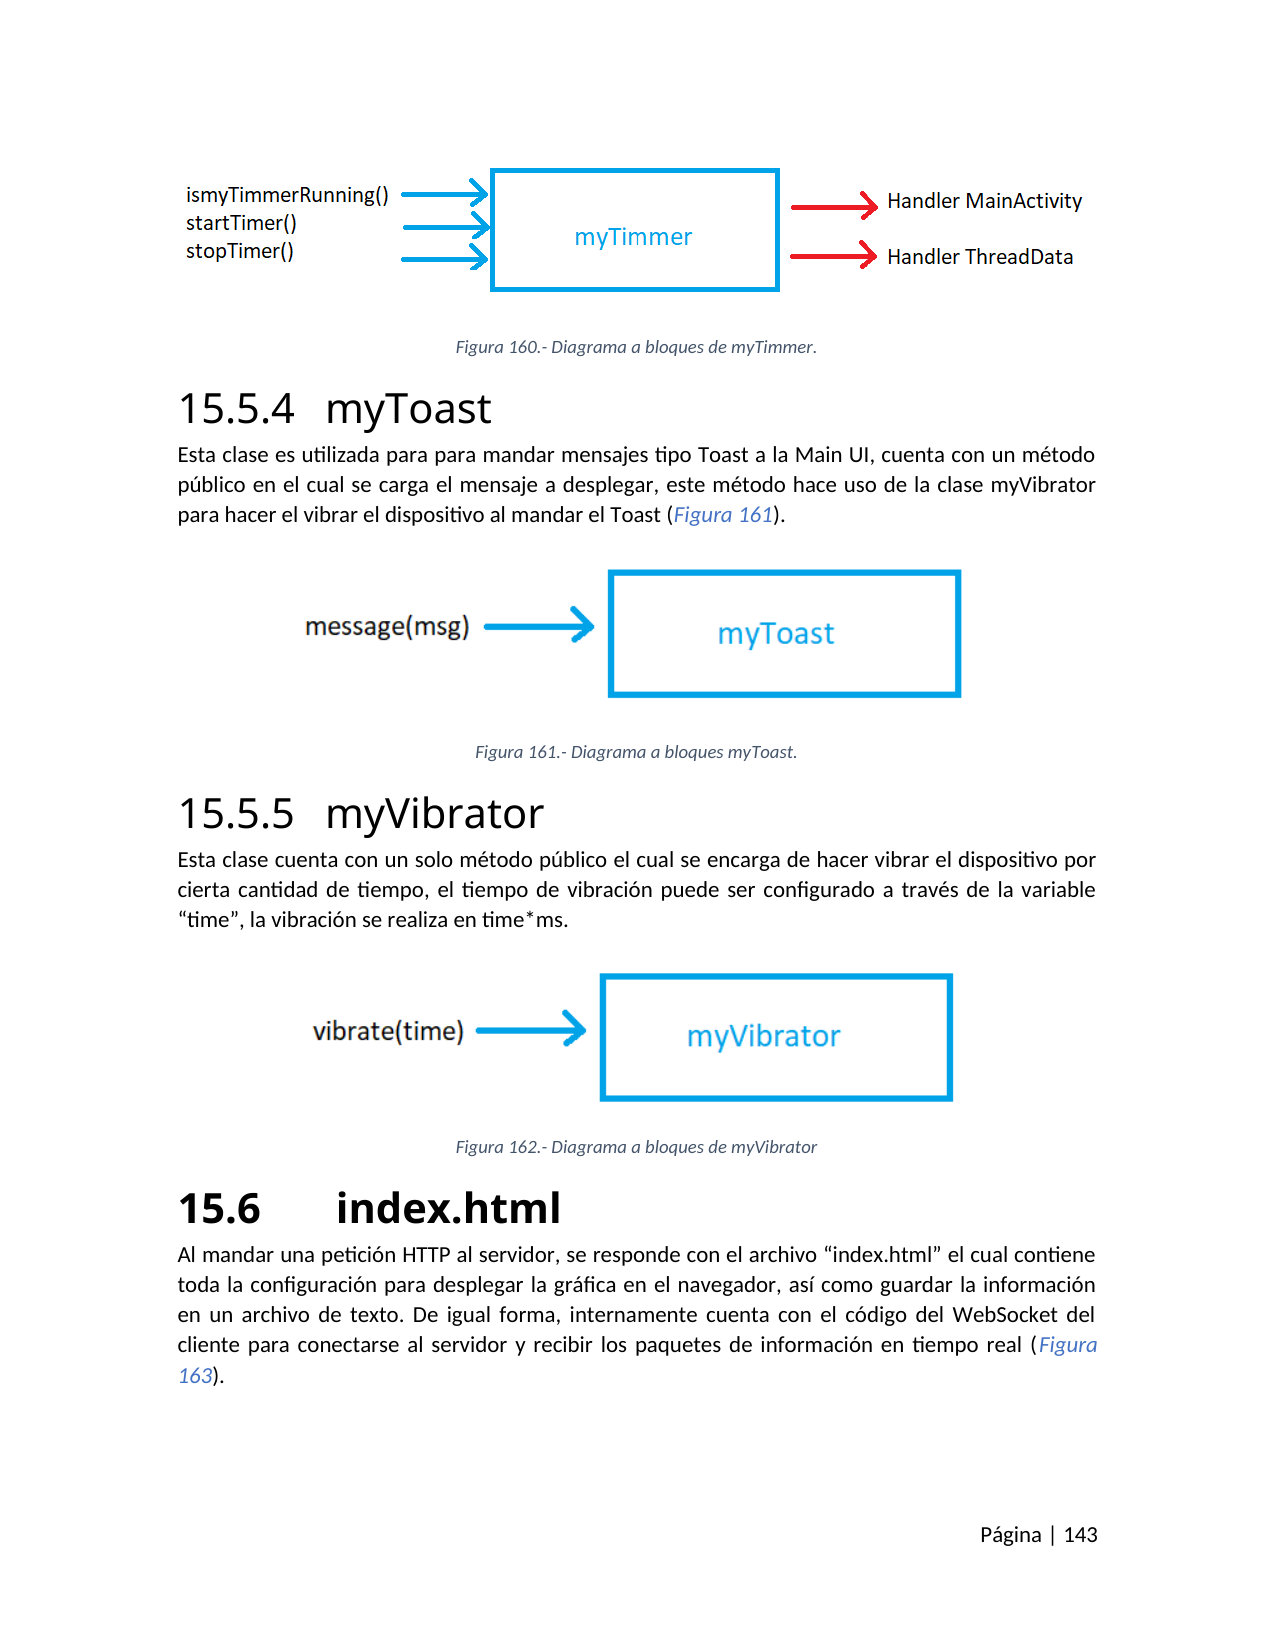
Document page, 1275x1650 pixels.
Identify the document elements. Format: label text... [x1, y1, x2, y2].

picture [298, 952, 977, 1117]
text Esta clase es utilizada para para mandar mensajes tipo Toast a la Main UI, cuenta con un método público en el cual se carga el mensaje a desplegar, este método hace uso de la clase myVibrator para hacer el vibrar el dispositivo al mandar el Toast (Figura 168). [177, 440, 1098, 529]
text Al mandar una petición HTTP al servidor, se responde con el archivo “index.html” el cual contiene toda la configuración para desplegar la gráfica en el navegador, así como guardar la información en un archivo de texto. De igual forma, internamente cuenta con el código del WebSocket del cliente para conectarse al servidor y recibir los paquetes de información en tiempo real (Figura 163). [177, 1240, 1098, 1389]
subtitle myVibrator [177, 784, 1098, 841]
picture [296, 547, 979, 722]
subtitle myToast [177, 379, 1098, 436]
picture [177, 147, 1098, 317]
text Esta clase cuenta con un solo método público el cual se encarga de hacer vibrar el dispositivo por cierta cantidad de tiempo, el tiempo de vibración puede ser configurado a través de la variable “time”, la vibración se realiza en time*ms. [177, 845, 1098, 933]
subtitle index.html [177, 1179, 1098, 1236]
